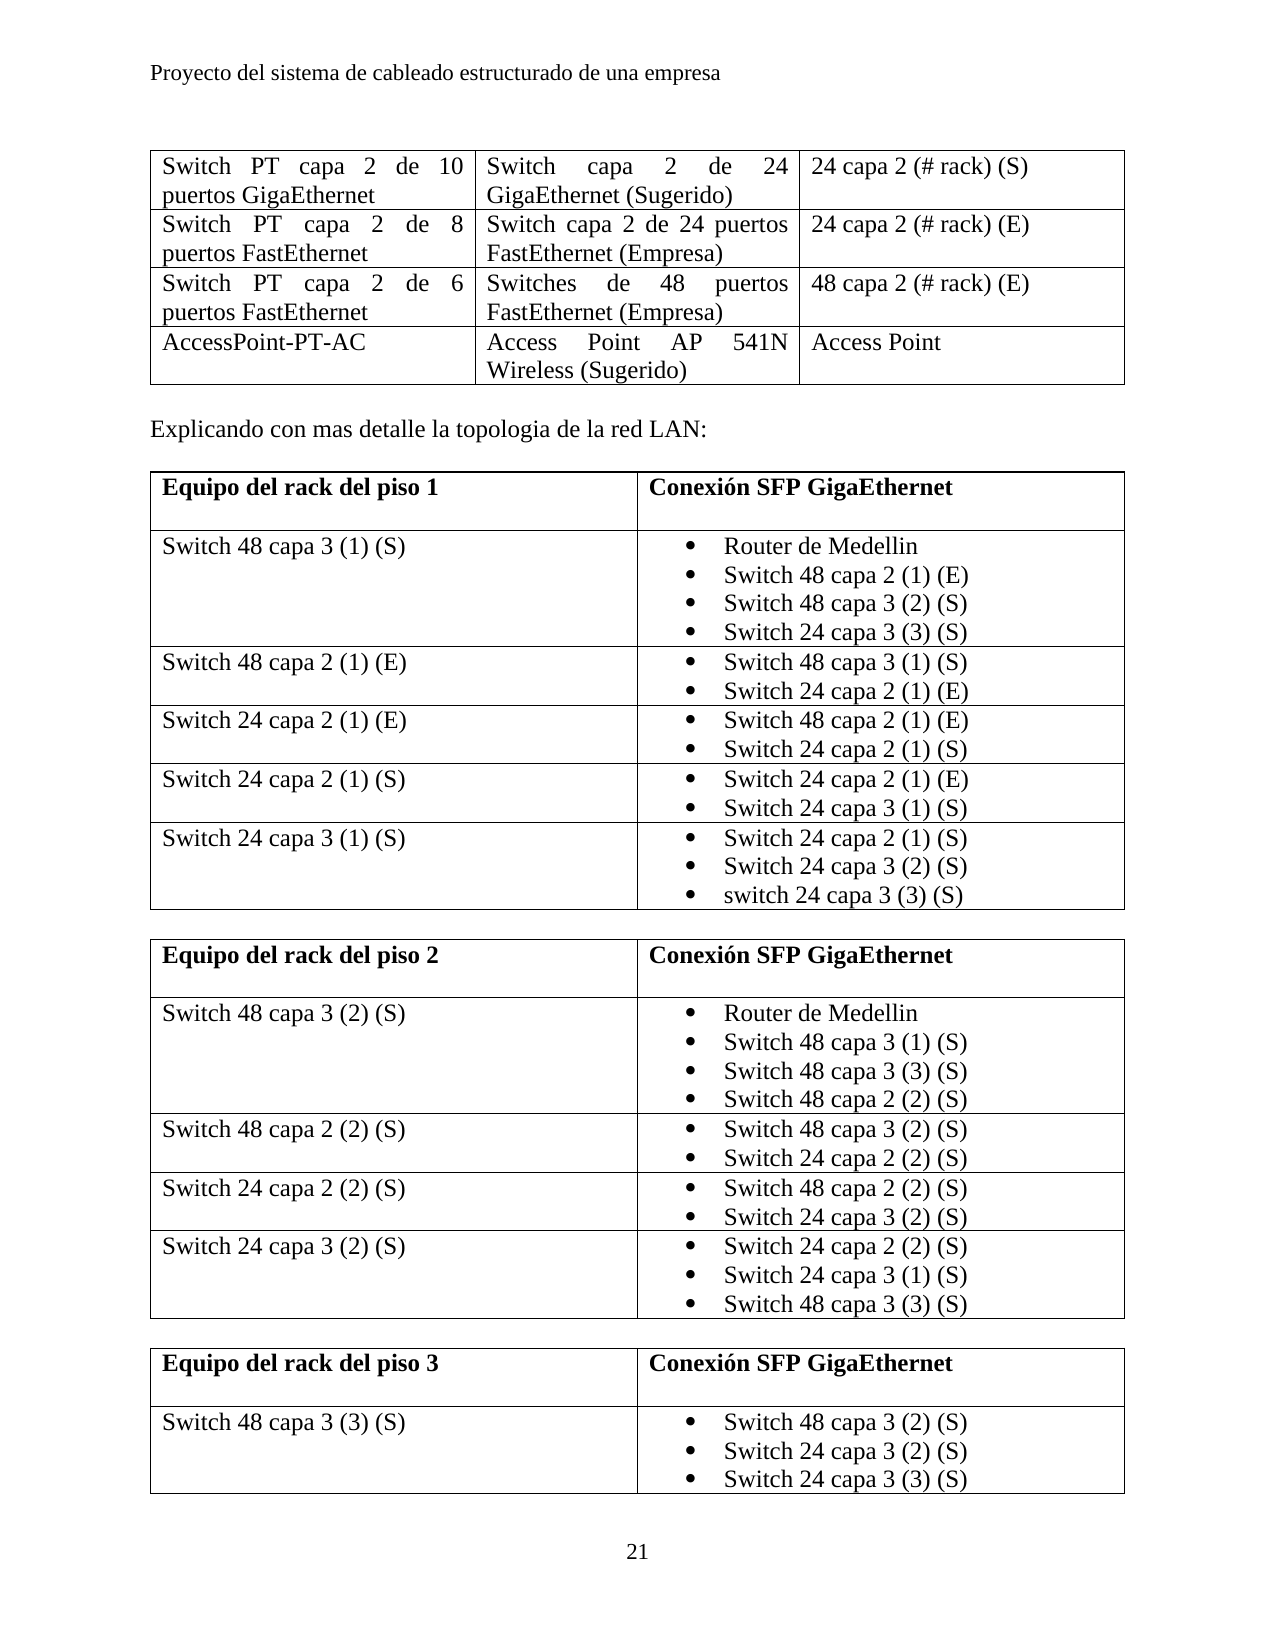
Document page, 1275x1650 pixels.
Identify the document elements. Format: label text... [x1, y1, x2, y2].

table_header Equipo del rack del piso 3 [151, 1349, 637, 1406]
table_cell Access Point AP 541N Wireless (Sugerido) [476, 327, 799, 384]
table_cell Switch capa 2 de 24 puertos FastEthernet (Empresa) [476, 210, 799, 267]
table_cell Switch 48 capa 2 (1) (E) [151, 647, 637, 704]
table_cell Switch 48 capa 2 (2) (S) Switch 24 capa 3 (2) (S) [638, 1173, 1124, 1230]
table_cell Switch 24 capa 2 (1) (E) [151, 706, 637, 763]
table_cell Switch 24 capa 2 (2) (S) Switch 24 capa 3 (1) (S) Switch 48 capa 3 (3) (S) [638, 1231, 1124, 1318]
table_cell Router de Medellin Switch 48 capa 2 (1) (E) Switch 48 capa 3 (2) (S) Switch 24 capa 3 (3) (S) [638, 531, 1124, 646]
table_cell Switch 48 capa 2 (2) (S) [151, 1114, 637, 1172]
table_cell Switches de 48 puertos FastEthernet (Empresa) [476, 268, 799, 326]
table_header Conexión SFP GigaEthernet [638, 940, 1124, 997]
table_cell Switch 24 capa 2 (1) (S) Switch 24 capa 3 (2) (S) switch 24 capa 3 (3) (S) [638, 823, 1124, 909]
table_cell 48 capa 2 (# rack) (E) [800, 268, 1124, 326]
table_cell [151, 151, 475, 208]
table_cell Switch 48 capa 3 (1) (S) Switch 24 capa 2 (1) (E) [638, 647, 1124, 704]
table_cell Switch 48 capa 3 (1) (S) [151, 531, 637, 646]
table_cell 24 capa 2 (# rack) (E) [800, 210, 1124, 267]
table_cell Switch 24 capa 3 (2) (S) [151, 1231, 637, 1318]
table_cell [638, 1407, 1124, 1493]
table_cell Switch 48 capa 3 (2) (S) [151, 998, 637, 1113]
table_cell Switch 24 capa 2 (1) (E) Switch 24 capa 3 (1) (S) [638, 764, 1124, 822]
table_cell 24 capa 2 (# rack) (S) [800, 151, 1124, 208]
table_cell Switch 24 capa 2 (1) (S) [151, 764, 637, 822]
table_header Conexión SFP GigaEthernet [638, 473, 1124, 530]
table_header Conexión SFP GigaEthernet [638, 1349, 1124, 1406]
table_cell Switch 24 capa 2 (2) (S) [151, 1173, 637, 1230]
table_cell Switch capa 2 de 24 GigaEthernet (Sugerido) [476, 151, 799, 208]
table_cell Access Point [800, 327, 1124, 384]
table_cell Switch 48 capa 3 (2) (S) Switch 24 capa 2 (2) (S) [638, 1114, 1124, 1172]
table_cell AccessPoint-PT-AC [151, 327, 475, 384]
table_header Equipo del rack del piso 2 [151, 940, 637, 997]
text Explicando con mas detalle la topologia de la red LAN: [150, 414, 1125, 443]
table_cell Switch PT capa 2 de 8 puertos FastEthernet [151, 210, 475, 267]
table_header Equipo del rack del piso 1 [151, 473, 637, 530]
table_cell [151, 1407, 637, 1493]
table_cell Switch PT capa 2 de 6 puertos FastEthernet [151, 268, 475, 326]
table_cell Router de Medellin Switch 48 capa 3 (1) (S) Switch 48 capa 3 (3) (S) Switch 48 capa 2 (2) (S) [638, 998, 1124, 1113]
table_cell Switch 48 capa 2 (1) (E) Switch 24 capa 2 (1) (S) [638, 706, 1124, 763]
table_cell Switch 24 capa 3 (1) (S) [151, 823, 637, 909]
